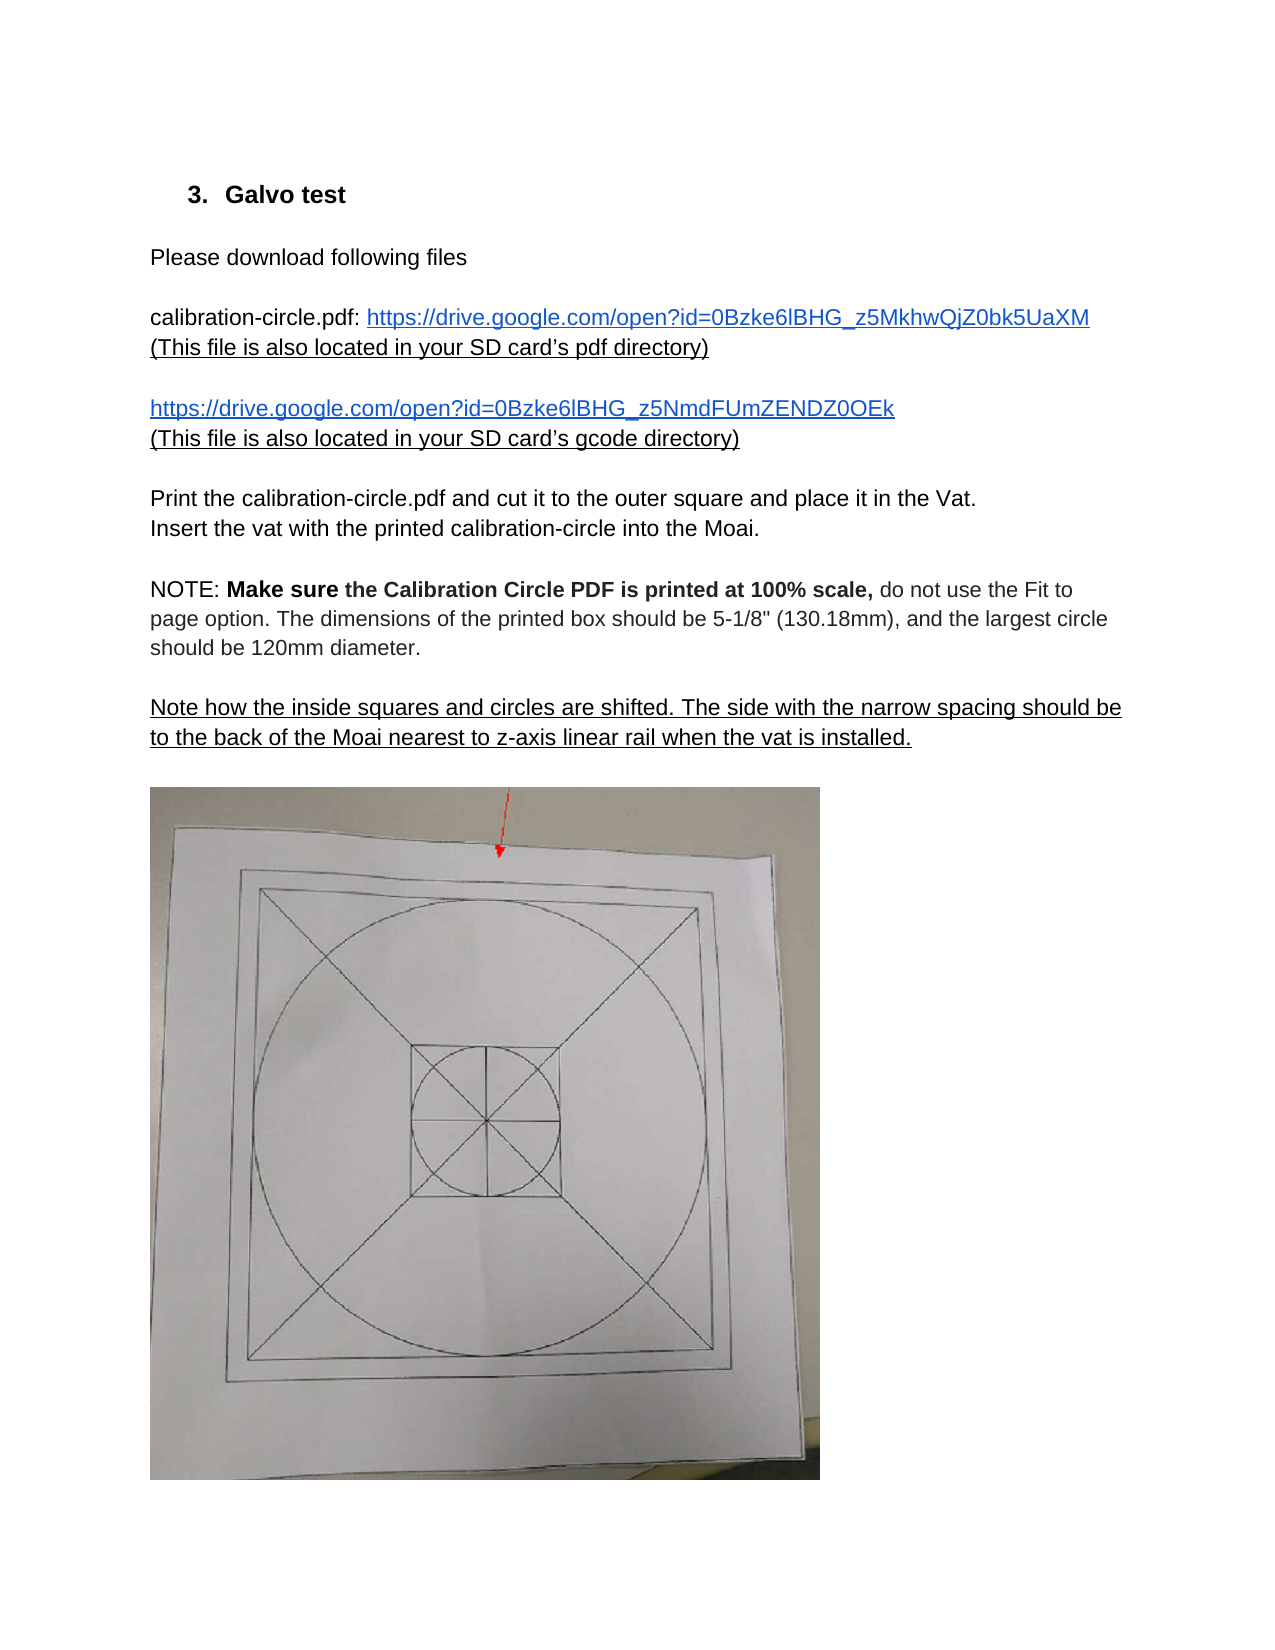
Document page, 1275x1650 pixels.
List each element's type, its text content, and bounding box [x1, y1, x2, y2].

text Please download following files [150, 243, 1125, 270]
list Galvo test [187, 180, 1125, 209]
text calibration-circle.pdf: https://drive.google.com/open?id=0Bzke6lBHG_z5MkhwQjZ0bk5UaXM [150, 304, 1125, 330]
text Print the calibration-circle.pdf and cut it to the outer square and place it in the Vat. [150, 485, 1125, 511]
picture [150, 787, 820, 1480]
text Insert the vat with the printed calibration-circle into the Moai. [150, 515, 1125, 542]
text NOTE: Make sure the Calibration Circle PDF is printed at 100% scale, do not use the Fit to page option. The dimensions of the printed box should be 5-1/8" (130.18mm), and the largest circle should be 120mm diameter. [150, 576, 1125, 660]
text (This file is also located in your SD card’s gcode directory) [150, 425, 1125, 451]
text https://drive.google.com/open?id=0Bzke6lBHG_z5NmdFUmZENDZ0OEk [150, 394, 1125, 421]
text (This file is also located in your SD card’s pdf directory) [150, 334, 1125, 360]
text Note how the inside squares and circles are shifted. The side with the narrow spacing should be to the back of the Moai nearest to z-axis linear rail when the vat is installed. [150, 694, 1125, 751]
